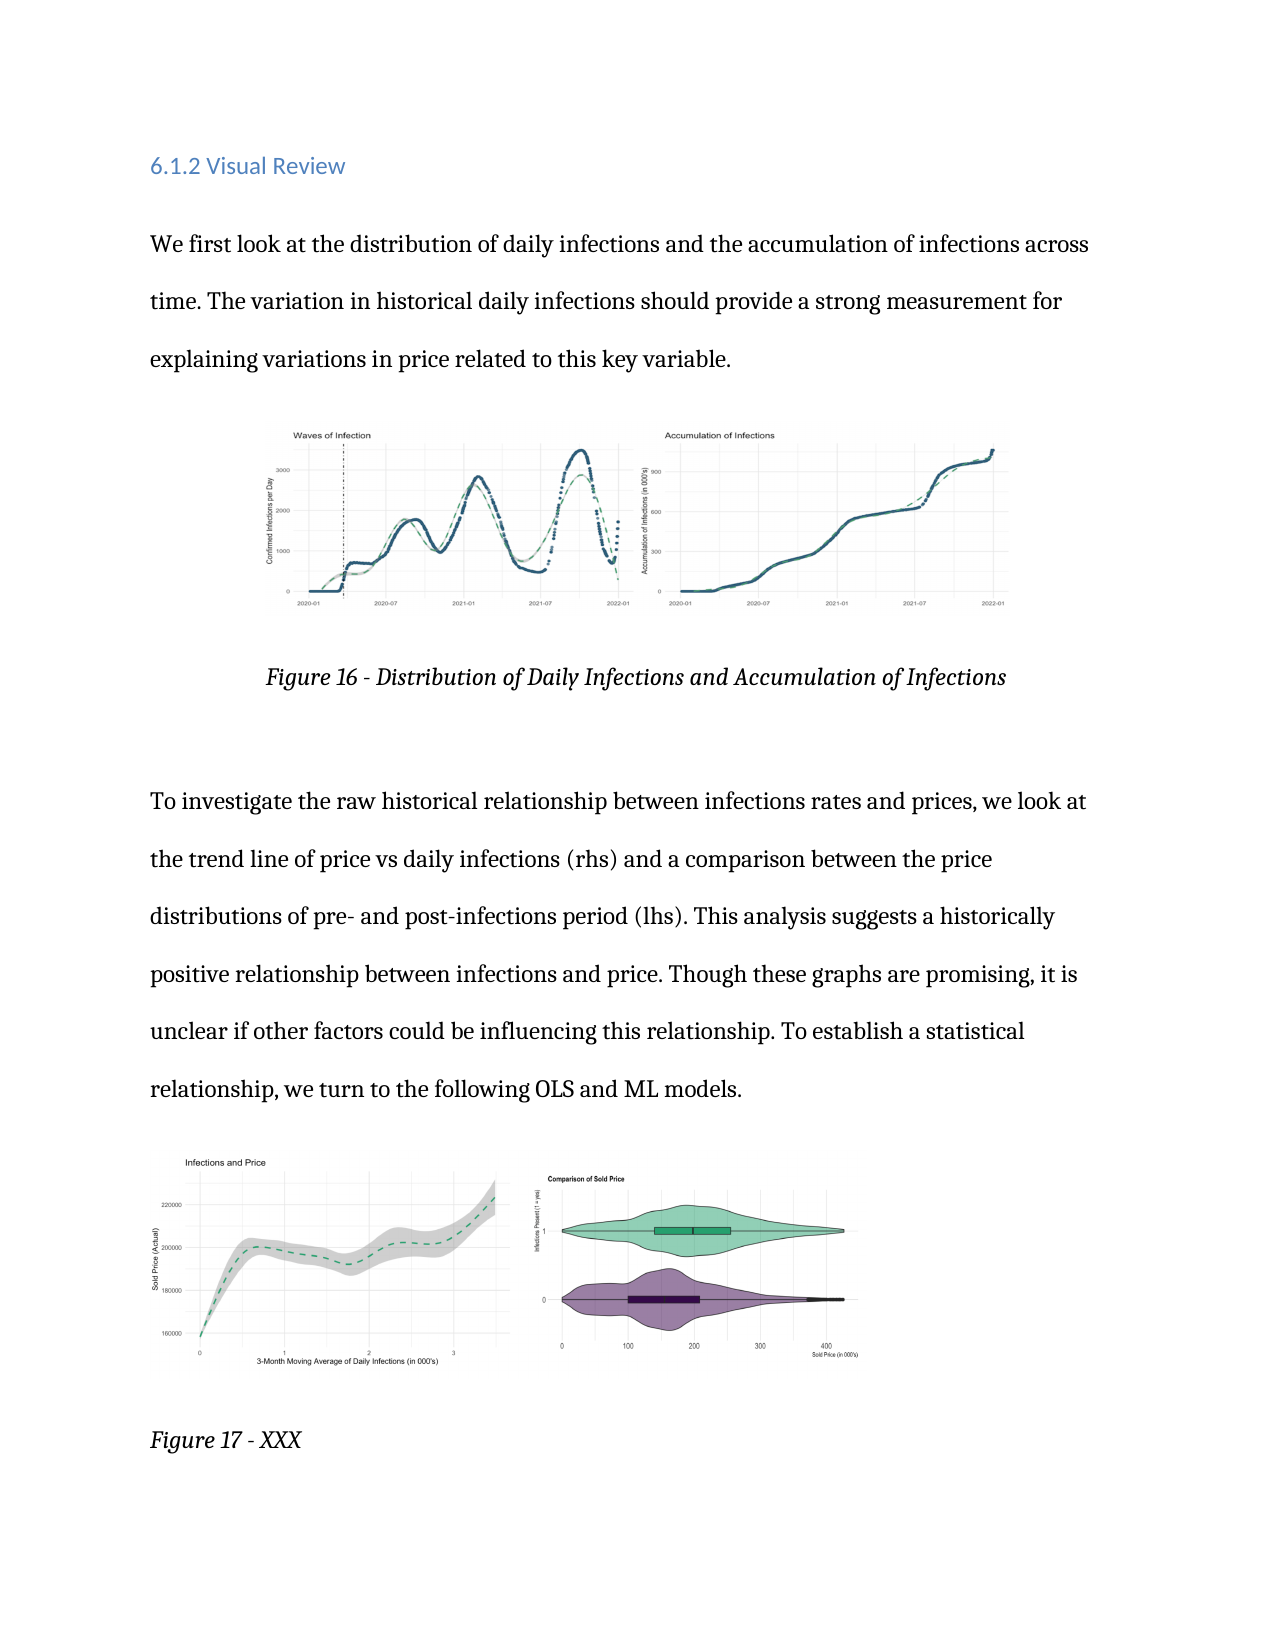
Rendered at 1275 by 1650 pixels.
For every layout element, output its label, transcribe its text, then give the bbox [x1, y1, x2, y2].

picture [150, 1150, 867, 1379]
picture [265, 421, 1011, 616]
text To investigate the raw historical relationship between infections rates and prices, we look at the trend line of price vs daily infections (rhs) and a comparison between the price distributions of pre- and post-infections period (lhs). This analysis suggests a historically positive relationship between infections and price. Though these graphs are promising, it is unclear if other factors could be influencing this relationship. To establish a statistical relationship, we turn to the following OLS and ML models. [150, 787, 1125, 1103]
text We first look at the distribution of daily infections and the accumulation of infections across time. The variation in historical daily infections should provide a strong measurement for explaining variations in price related to this key variable. [150, 230, 1125, 373]
subtitle 6.1.2 Visual Review [150, 150, 1125, 181]
